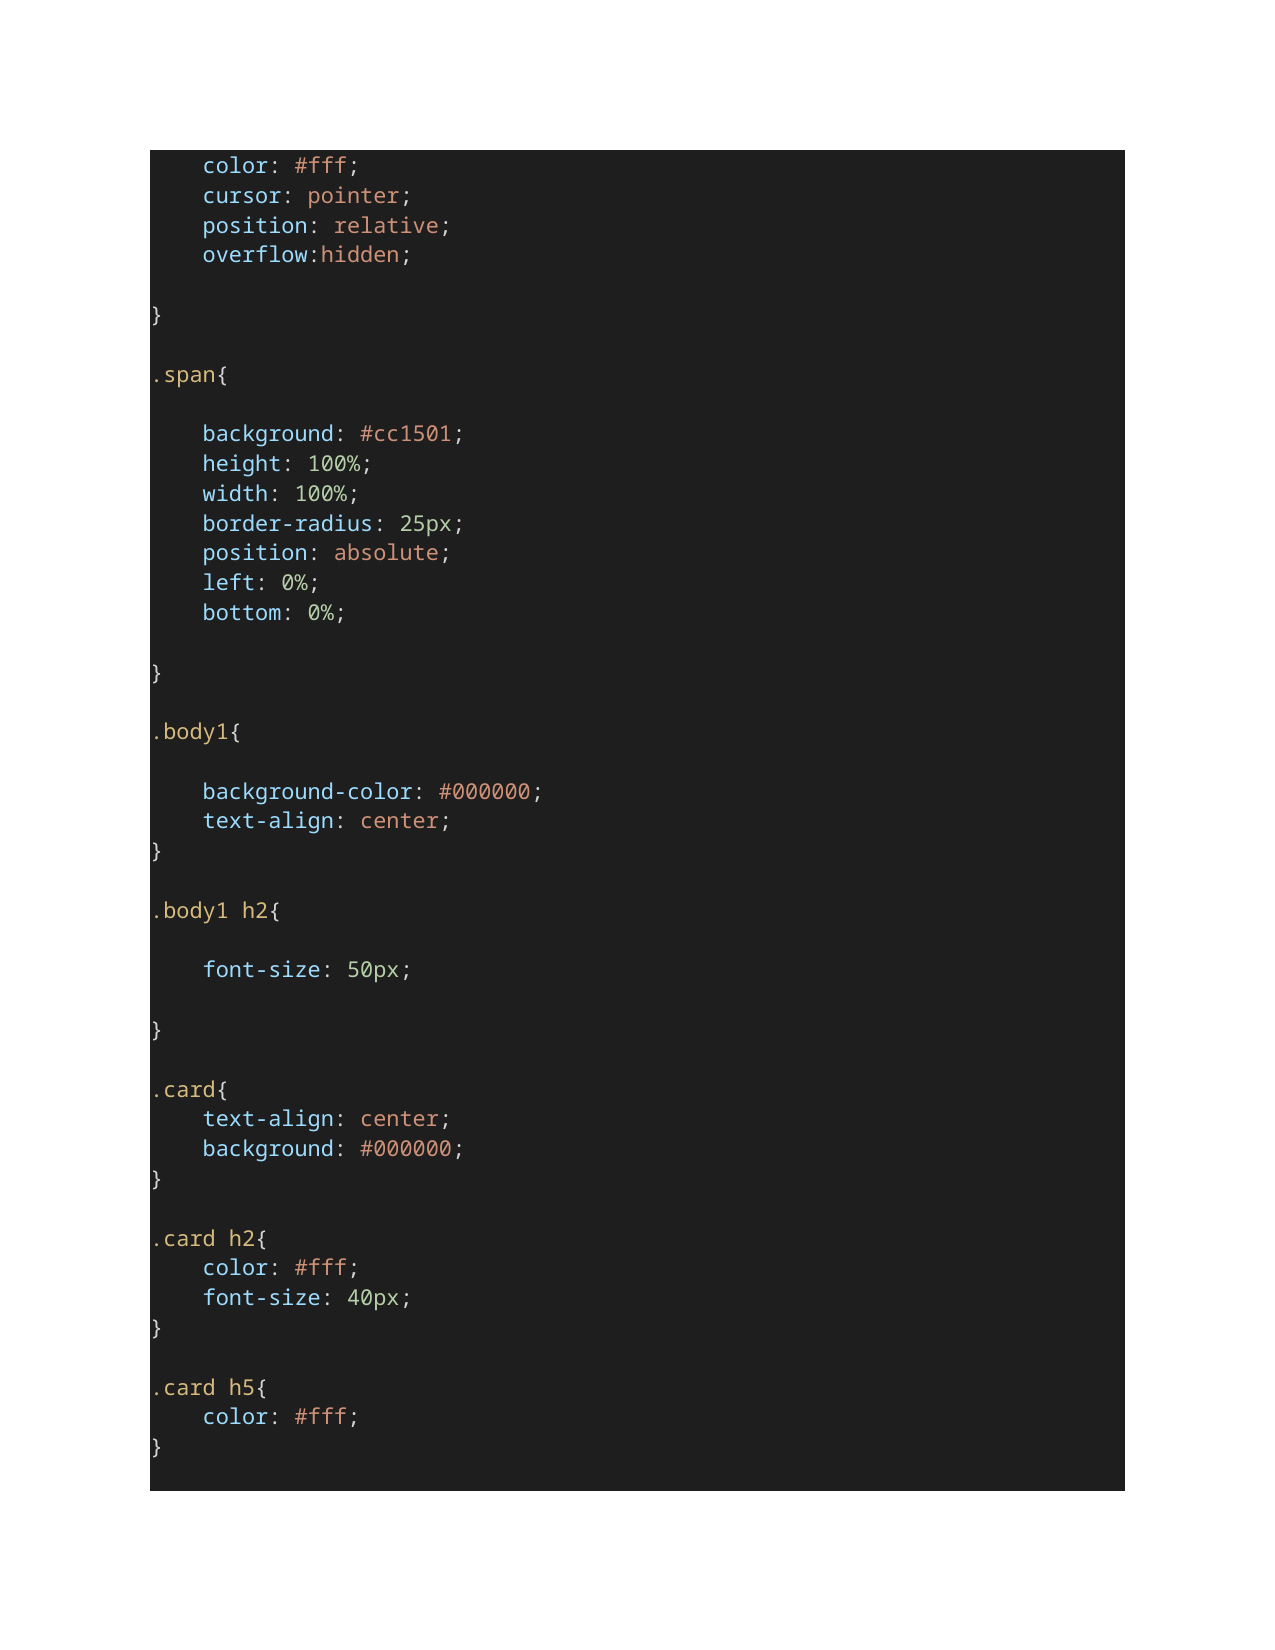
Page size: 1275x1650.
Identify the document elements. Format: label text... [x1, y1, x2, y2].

text font-size: 40px; [150, 1282, 1125, 1312]
text cursor: pointer; [150, 180, 1125, 209]
text } [150, 299, 1125, 329]
text font-size: 50px; [150, 954, 1125, 984]
text border-radius: 25px; [150, 507, 1125, 537]
text width: 100%; [150, 478, 1125, 507]
text background-color: #000000; [150, 776, 1125, 805]
text .card h5{ [150, 1371, 1125, 1401]
text background: #cc1501; [150, 418, 1125, 448]
text } [150, 1431, 1125, 1461]
text } [150, 1014, 1125, 1044]
text color: #fff; [150, 1252, 1125, 1282]
text } [150, 835, 1125, 865]
text color: #fff; [150, 1401, 1125, 1431]
text color: #fff; [150, 150, 1125, 180]
text position: absolute; [150, 537, 1125, 567]
text height: 100%; [150, 448, 1125, 478]
text } [150, 1312, 1125, 1342]
text .body1 h2{ [150, 895, 1125, 924]
text text-align: center; [150, 805, 1125, 835]
text background: #000000; [150, 1133, 1125, 1163]
text text-align: center; [150, 1103, 1125, 1133]
text } [150, 656, 1125, 686]
text bottom: 0%; [150, 597, 1125, 627]
text .card{ [150, 1073, 1125, 1103]
text .card h2{ [150, 1222, 1125, 1252]
text overflow:hidden; [150, 239, 1125, 269]
text } [150, 1163, 1125, 1193]
text .body1{ [150, 716, 1125, 746]
text left: 0%; [150, 567, 1125, 597]
text .span{ [150, 358, 1125, 388]
text position: relative; [150, 209, 1125, 239]
